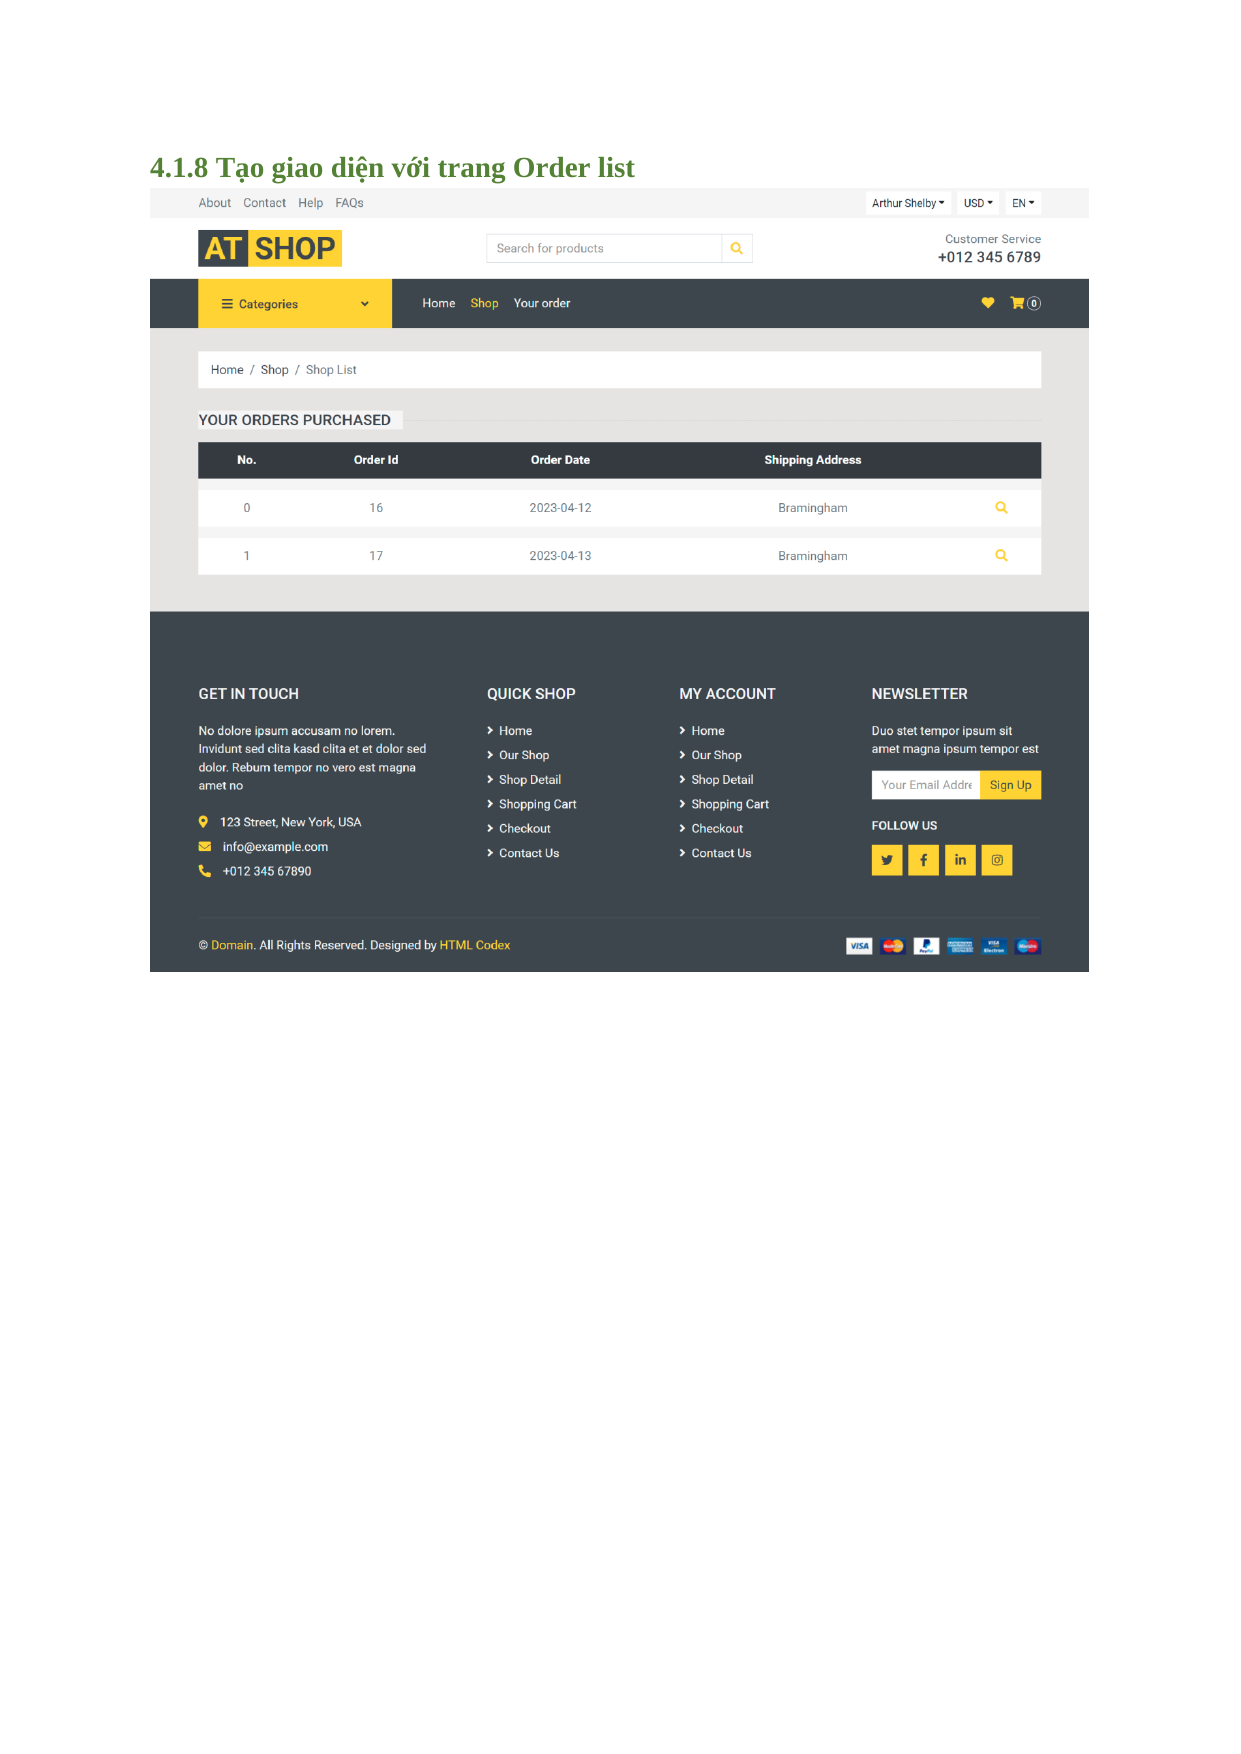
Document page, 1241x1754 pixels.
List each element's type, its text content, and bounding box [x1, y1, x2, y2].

picture [150, 188, 1089, 972]
subtitle Tạo giao diện với trang Order list [150, 150, 1090, 183]
